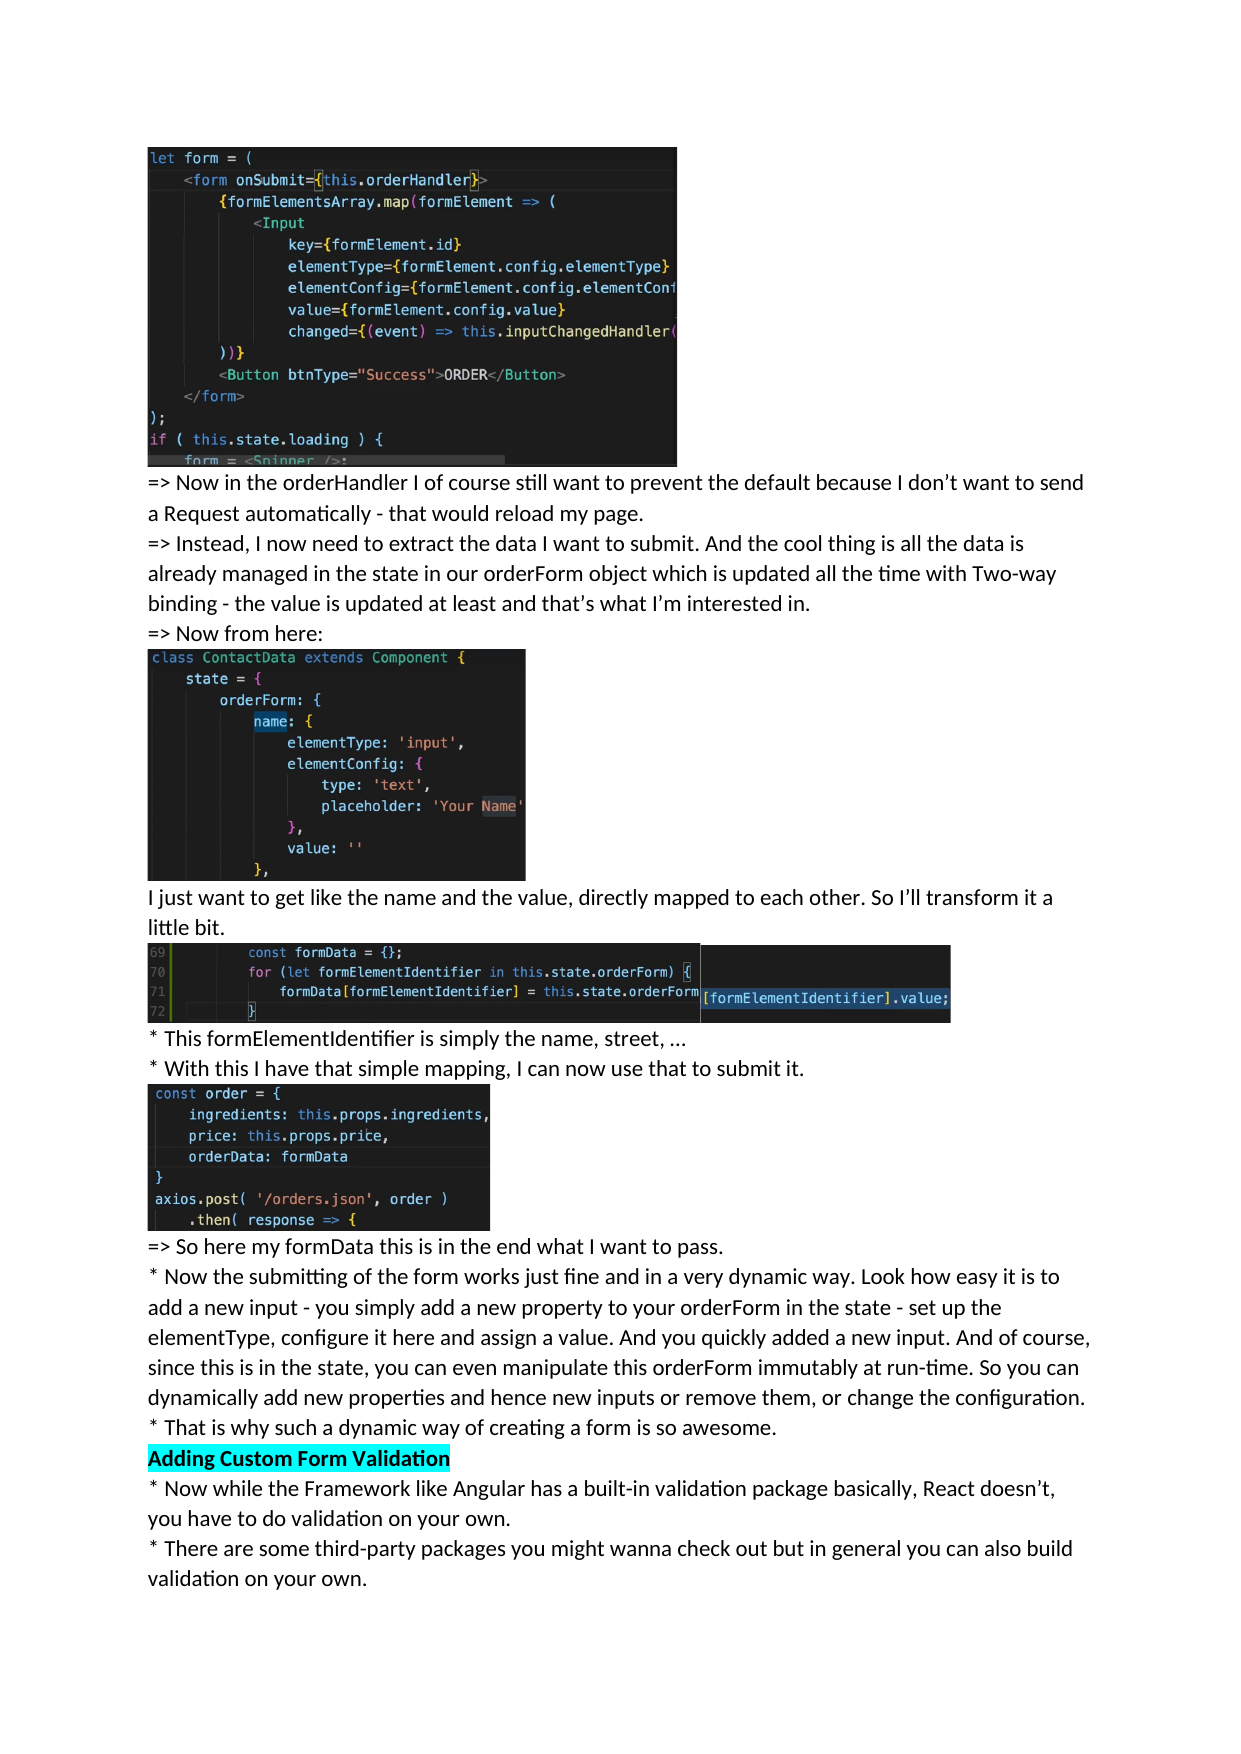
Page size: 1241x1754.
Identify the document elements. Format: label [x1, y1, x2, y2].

picture [147, 649, 526, 881]
picture [147, 147, 678, 467]
text [148, 148, 1093, 1593]
picture [147, 943, 951, 1023]
picture [147, 1084, 491, 1231]
